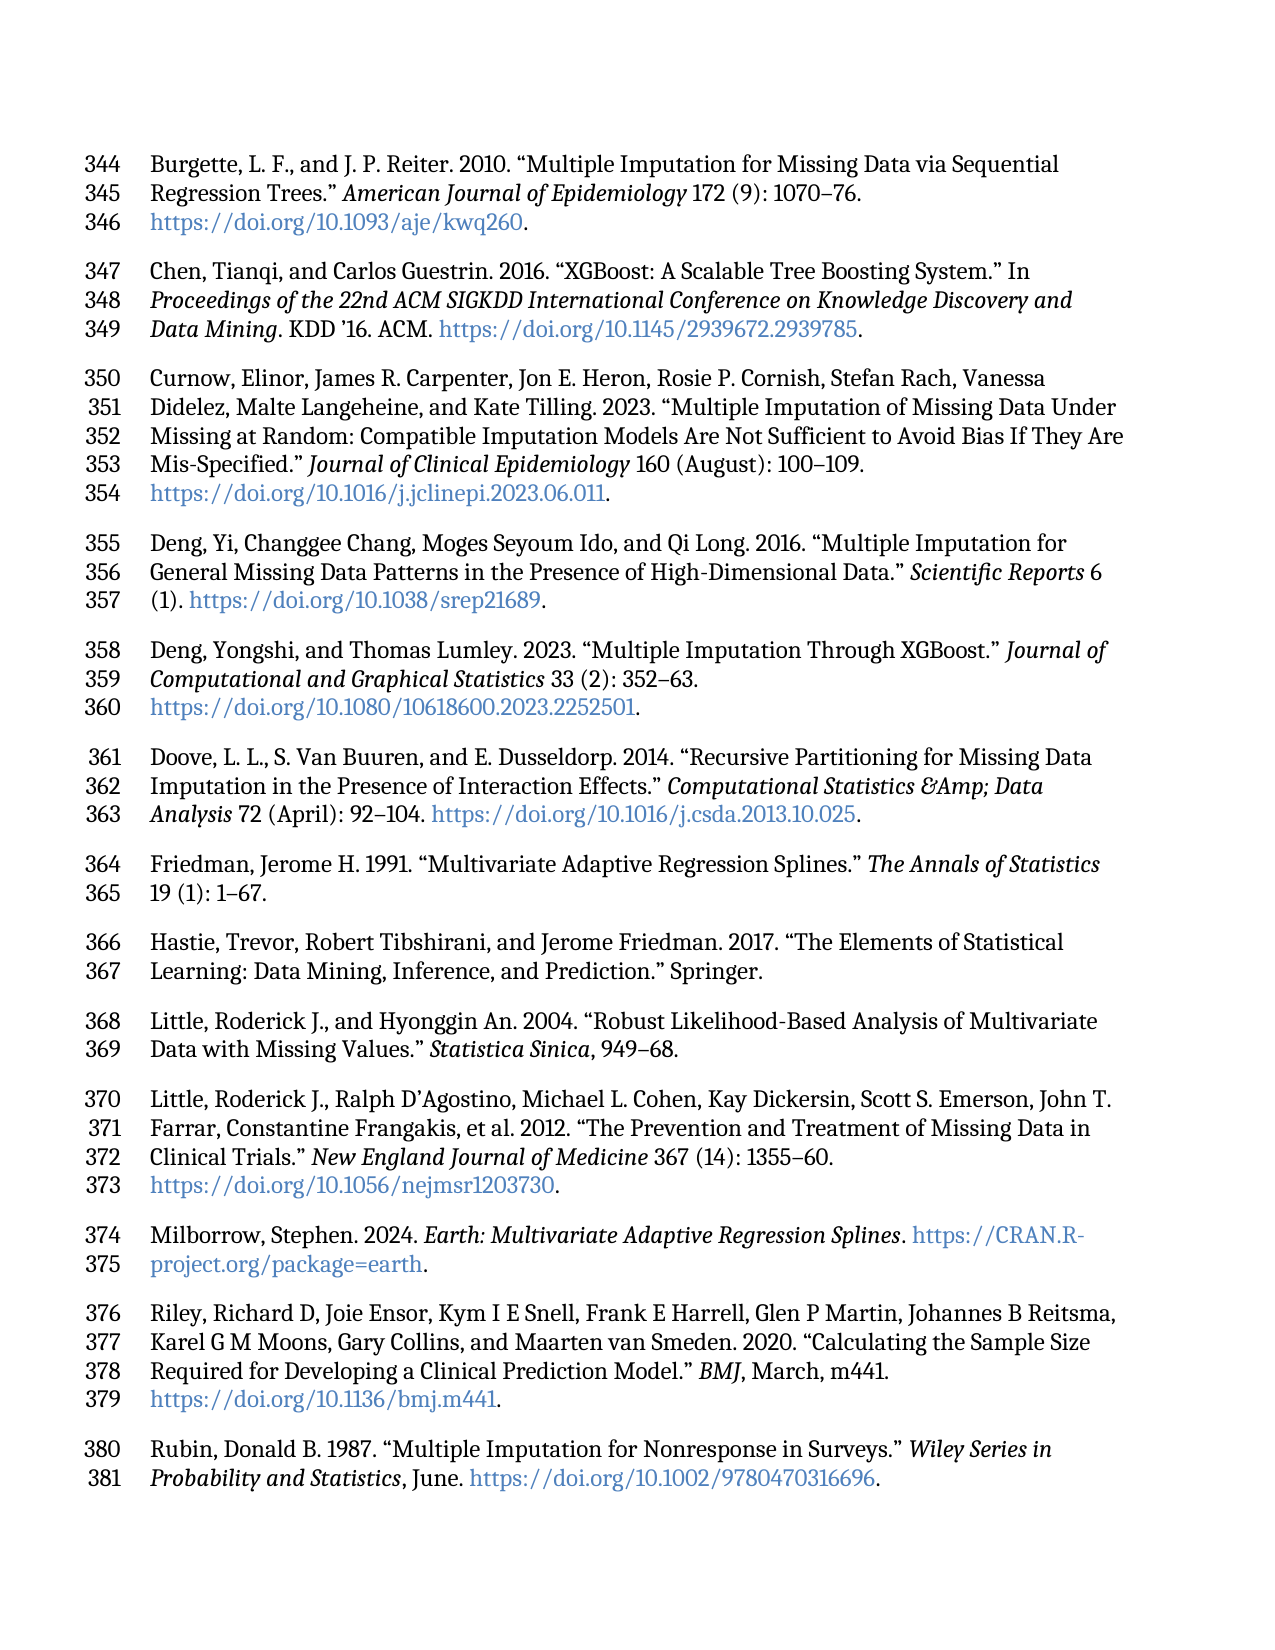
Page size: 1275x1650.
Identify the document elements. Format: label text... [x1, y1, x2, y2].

text Hastie, Trevor, Robert Tibshirani, and Jerome Friedman. 2017. “The Elements of Statistical Learning: Data Mining, Inference, and Prediction.” Springer. [150, 928, 1125, 986]
text Little, Roderick J., and Hyonggin An. 2004. “Robust Likelihood-Based Analysis of Multivariate Data with Missing Values.” Statistica Sinica, 949–68. [150, 1007, 1125, 1064]
text Burgette, L. F., and J. P. Reiter. 2010. “Multiple Imputation for Missing Data via Sequential Regression Trees.” American Journal of Epidemiology 172 (9): 1070–76. https://doi.org/10.1093/aje/kwq260. [150, 150, 1125, 236]
text Curnow, Elinor, James R. Carpenter, Jon E. Heron, Rosie P. Cornish, Stefan Rach, Vanessa Didelez, Malte Langeheine, and Kate Tilling. 2023. “Multiple Imputation of Missing Data Under Missing at Random: Compatible Imputation Models Are Not Sufficient to Avoid Bias If They Are Mis-Specified.” Journal of Clinical Epidemiology 160 (August): 100–109. https://doi.org/10.1016/j.jclinepi.2023.06.011. [150, 364, 1125, 508]
text Little, Roderick J., Ralph D’Agostino, Michael L. Cohen, Kay Dickersin, Scott S. Emerson, John T. Farrar, Constantine Frangakis, et al. 2012. “The Prevention and Treatment of Missing Data in Clinical Trials.” New England Journal of Medicine 367 (14): 1355–60. https://doi.org/10.1056/nejmsr1203730. [150, 1085, 1125, 1200]
text Doove, L. L., S. Van Buuren, and E. Dusseldorp. 2014. “Recursive Partitioning for Missing Data Imputation in the Presence of Interaction Effects.” Computational Statistics &Amp; Data Analysis 72 (April): 92–104. https://doi.org/10.1016/j.csda.2013.10.025. [150, 743, 1125, 829]
text Milborrow, Stephen. 2024. Earth: Multivariate Adaptive Regression Splines. https://CRAN.R-project.org/package=earth. [150, 1221, 1125, 1278]
text Deng, Yi, Changgee Chang, Moges Seyoum Ido, and Qi Long. 2016. “Multiple Imputation for General Missing Data Patterns in the Presence of High-Dimensional Data.” Scientific Reports 6 (1). https://doi.org/10.1038/srep21689. [150, 529, 1125, 615]
text Rubin, Donald B. 1987. “Multiple Imputation for Nonresponse in Surveys.” Wiley Series in Probability and Statistics, June. https://doi.org/10.1002/9780470316696. [150, 1435, 1125, 1492]
text Riley, Richard D, Joie Ensor, Kym I E Snell, Frank E Harrell, Glen P Martin, Johannes B Reitsma, Karel G M Moons, Gary Collins, and Maarten van Smeden. 2020. “Calculating the Sample Size Required for Developing a Clinical Prediction Model.” BMJ, March, m441. https://doi.org/10.1136/bmj.m441. [150, 1299, 1125, 1414]
text Deng, Yongshi, and Thomas Lumley. 2023. “Multiple Imputation Through XGBoost.” Journal of Computational and Graphical Statistics 33 (2): 352–63. https://doi.org/10.1080/10618600.2023.2252501. [150, 636, 1125, 722]
text Chen, Tianqi, and Carlos Guestrin. 2016. “XGBoost: A Scalable Tree Boosting System.” In Proceedings of the 22nd ACM SIGKDD International Conference on Knowledge Discovery and Data Mining. KDD ’16. ACM. https://doi.org/10.1145/2939672.2939785. [150, 257, 1125, 343]
text Friedman, Jerome H. 1991. “Multivariate Adaptive Regression Splines.” The Annals of Statistics 19 (1): 1–67. [150, 850, 1125, 907]
